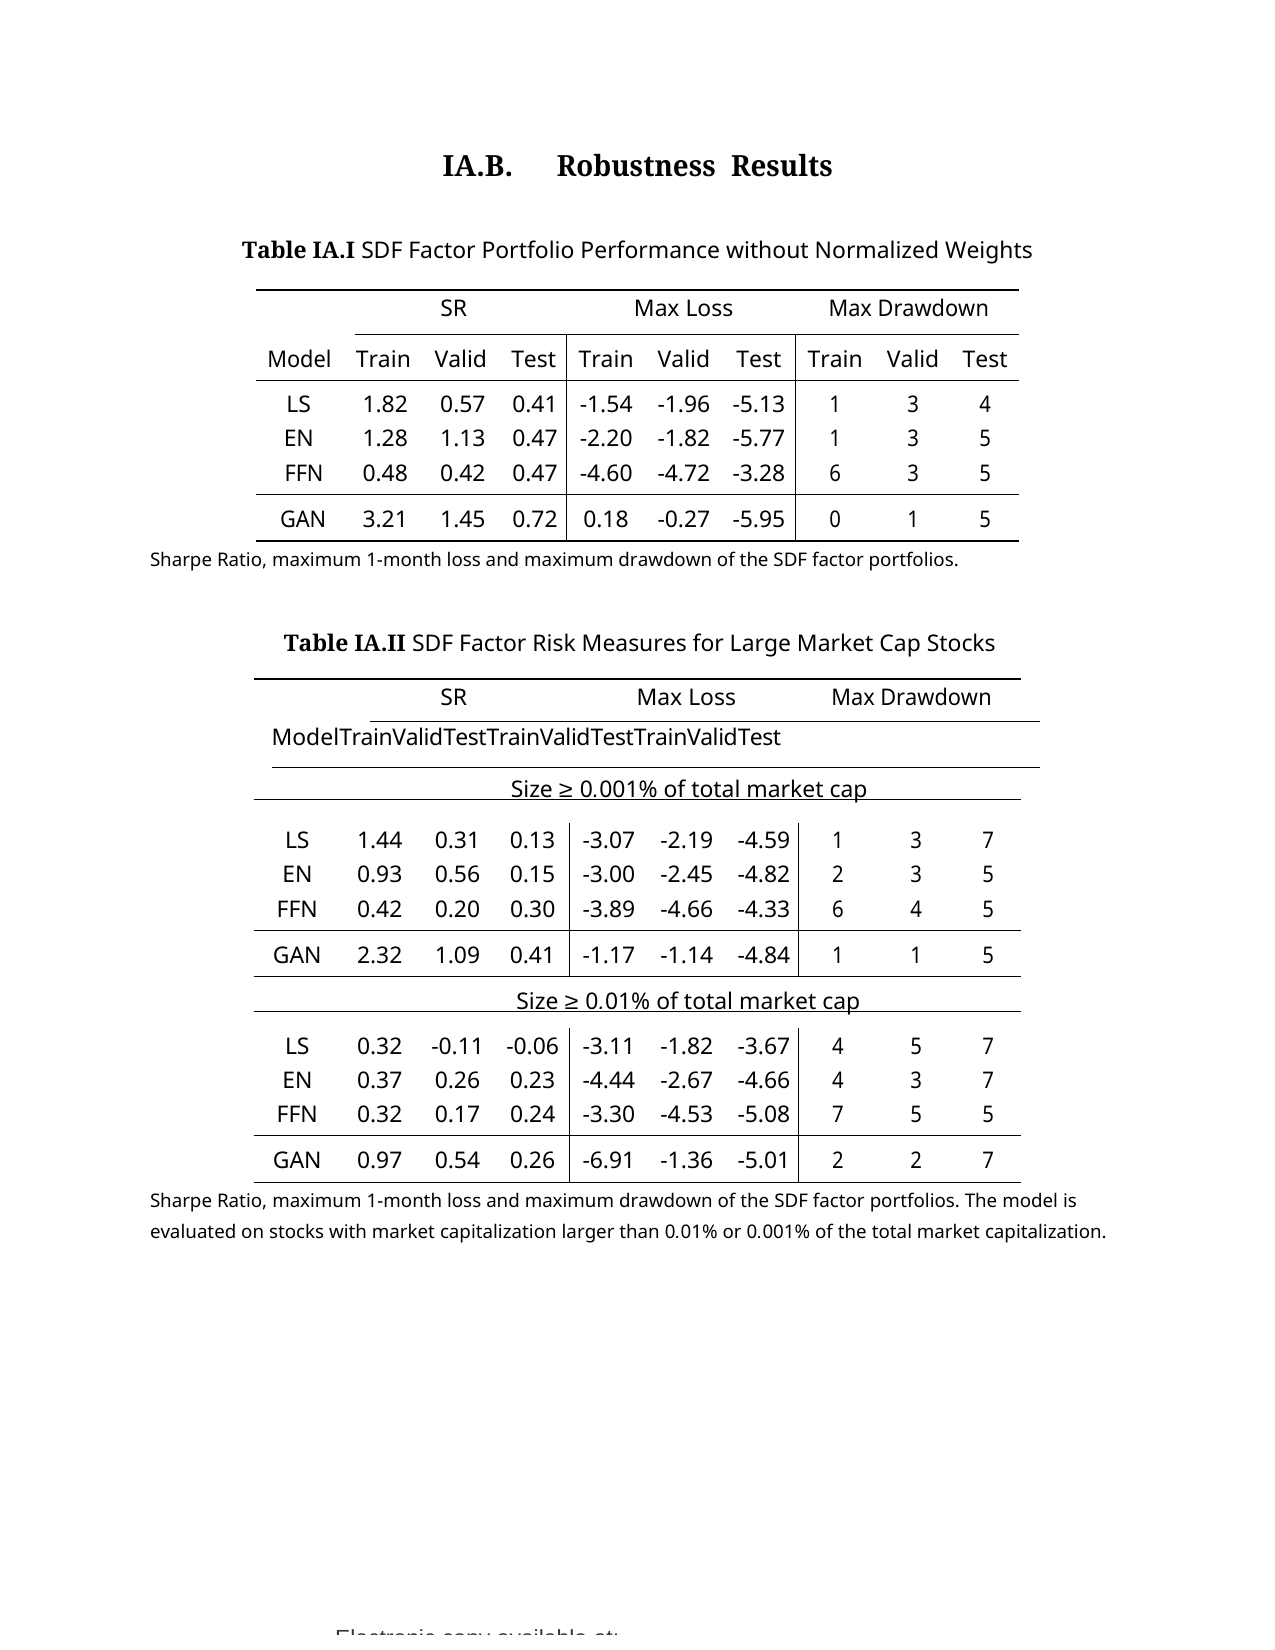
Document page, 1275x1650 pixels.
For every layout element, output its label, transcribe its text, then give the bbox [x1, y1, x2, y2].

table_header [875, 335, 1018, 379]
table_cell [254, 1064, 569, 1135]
text Sharpe Ratio, maximum 1-month loss and maximum drawdown of the SDF factor portfolios. [150, 546, 1137, 572]
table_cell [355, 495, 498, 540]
text Sharpe Ratio, maximum 1-month loss and maximum drawdown of the SDF factor portfolios. The model is evaluated on stocks with market capitalization larger than 0.01% or 0.001% of the total market capitalization. [150, 1188, 1126, 1244]
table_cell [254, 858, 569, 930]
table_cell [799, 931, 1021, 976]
text SR Max Loss Max Drawdown [440, 681, 1137, 712]
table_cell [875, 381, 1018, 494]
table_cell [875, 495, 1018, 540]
text Size ≥ 0.001% of total market cap [253, 772, 1137, 804]
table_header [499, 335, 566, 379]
text SR Max Loss Max Drawdown [440, 292, 1137, 323]
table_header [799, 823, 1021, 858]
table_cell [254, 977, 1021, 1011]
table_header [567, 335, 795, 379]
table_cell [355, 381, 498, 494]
text Table IA.I SDF Factor Portfolio Performance without Normalized Weights [137, 234, 1137, 265]
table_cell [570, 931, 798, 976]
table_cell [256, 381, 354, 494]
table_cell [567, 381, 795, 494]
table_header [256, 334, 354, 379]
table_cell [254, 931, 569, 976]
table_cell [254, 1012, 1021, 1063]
text IA.B. Robustness Results [137, 146, 1137, 185]
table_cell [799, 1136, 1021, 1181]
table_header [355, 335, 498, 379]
subtitle Table IA.II SDF Factor Risk Measures for Large Market Cap Stocks [283, 627, 1137, 658]
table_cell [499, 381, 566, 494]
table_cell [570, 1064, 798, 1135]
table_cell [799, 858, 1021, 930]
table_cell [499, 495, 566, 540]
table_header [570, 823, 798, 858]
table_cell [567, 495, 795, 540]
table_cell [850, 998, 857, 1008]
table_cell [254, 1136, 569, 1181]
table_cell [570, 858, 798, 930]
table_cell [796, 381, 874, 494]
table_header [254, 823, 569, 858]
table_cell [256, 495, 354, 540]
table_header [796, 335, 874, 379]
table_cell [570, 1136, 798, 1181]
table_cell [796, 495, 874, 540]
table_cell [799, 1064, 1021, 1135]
